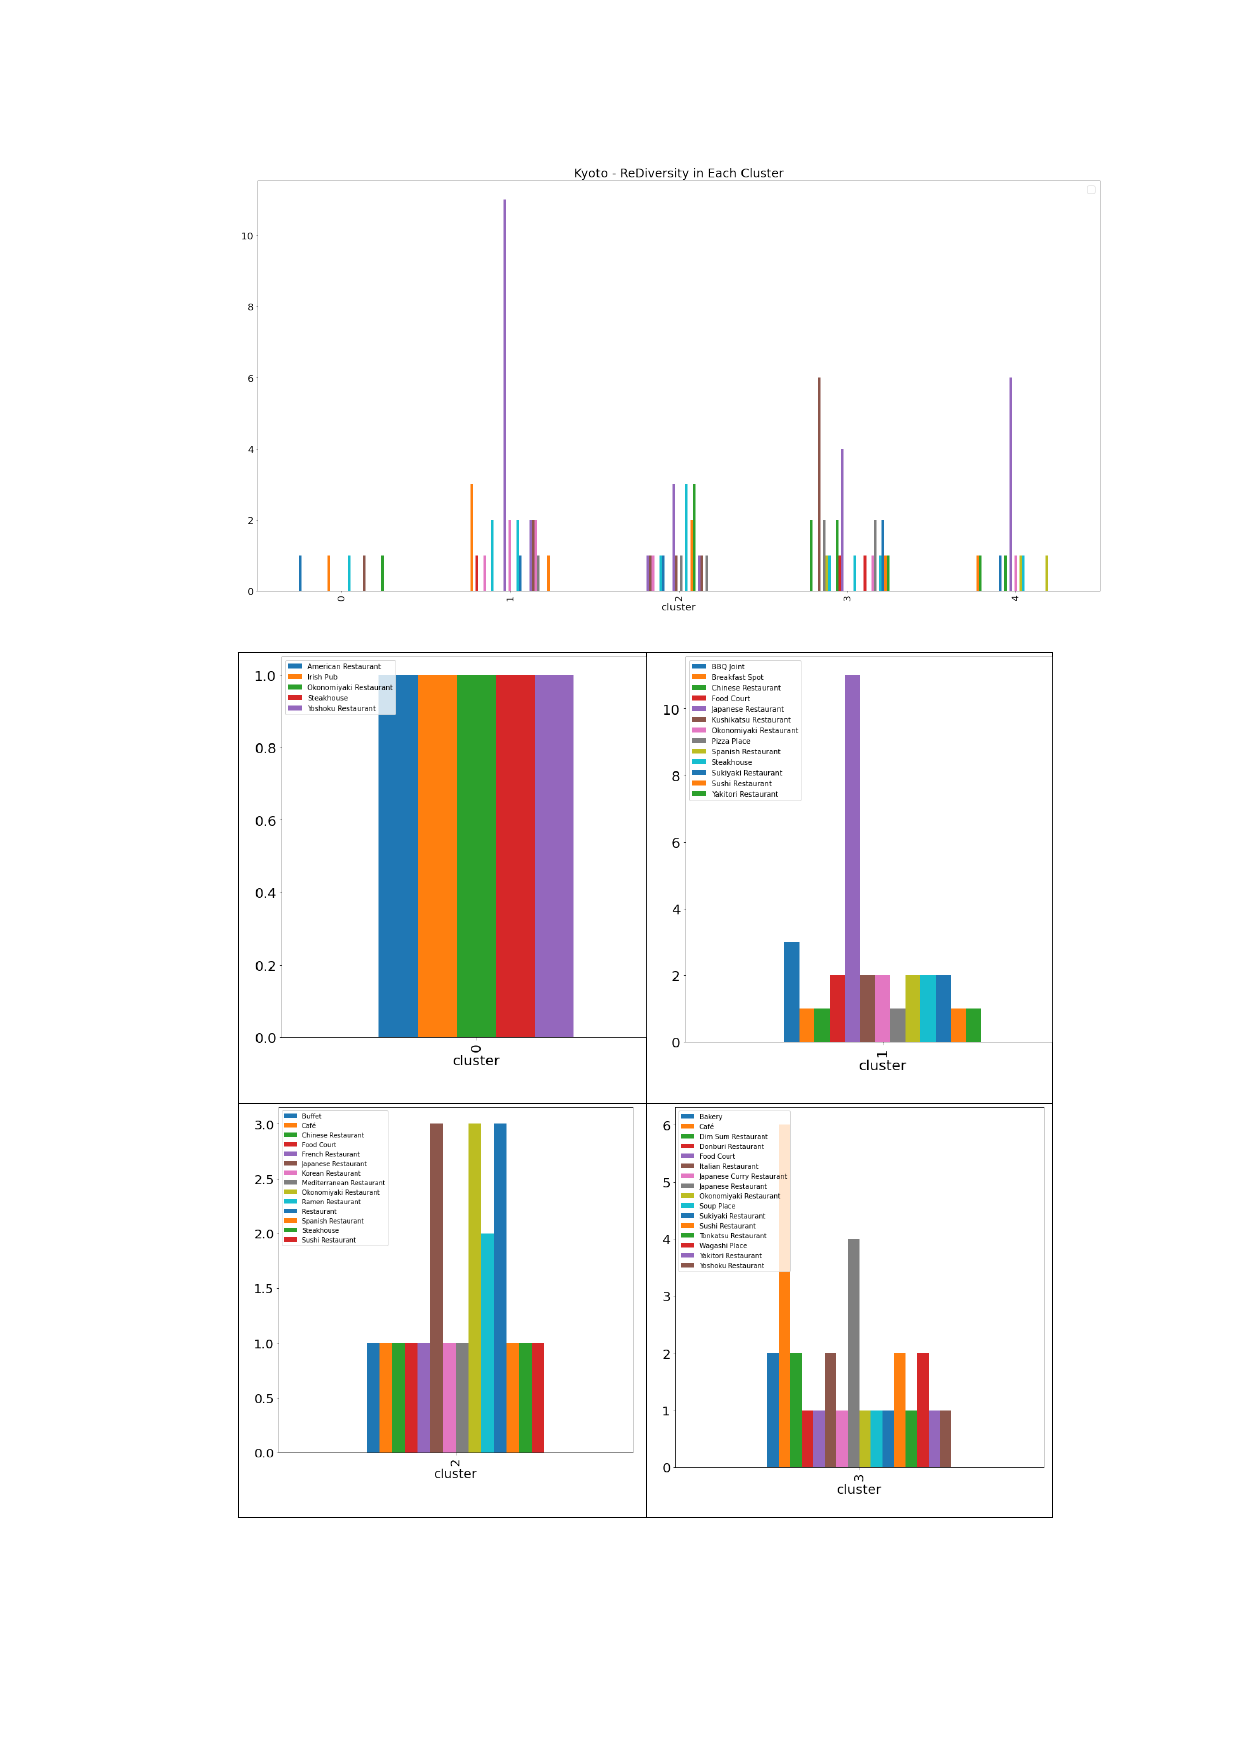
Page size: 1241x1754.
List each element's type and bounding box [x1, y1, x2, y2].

table_cell [647, 1104, 1052, 1517]
picture [657, 1104, 1048, 1500]
picture [237, 164, 1103, 616]
table_cell [239, 1104, 646, 1517]
picture [249, 1104, 637, 1484]
picture [657, 653, 1053, 1077]
table_header [239, 653, 646, 1103]
picture [249, 653, 647, 1072]
table_header [647, 653, 1052, 1103]
